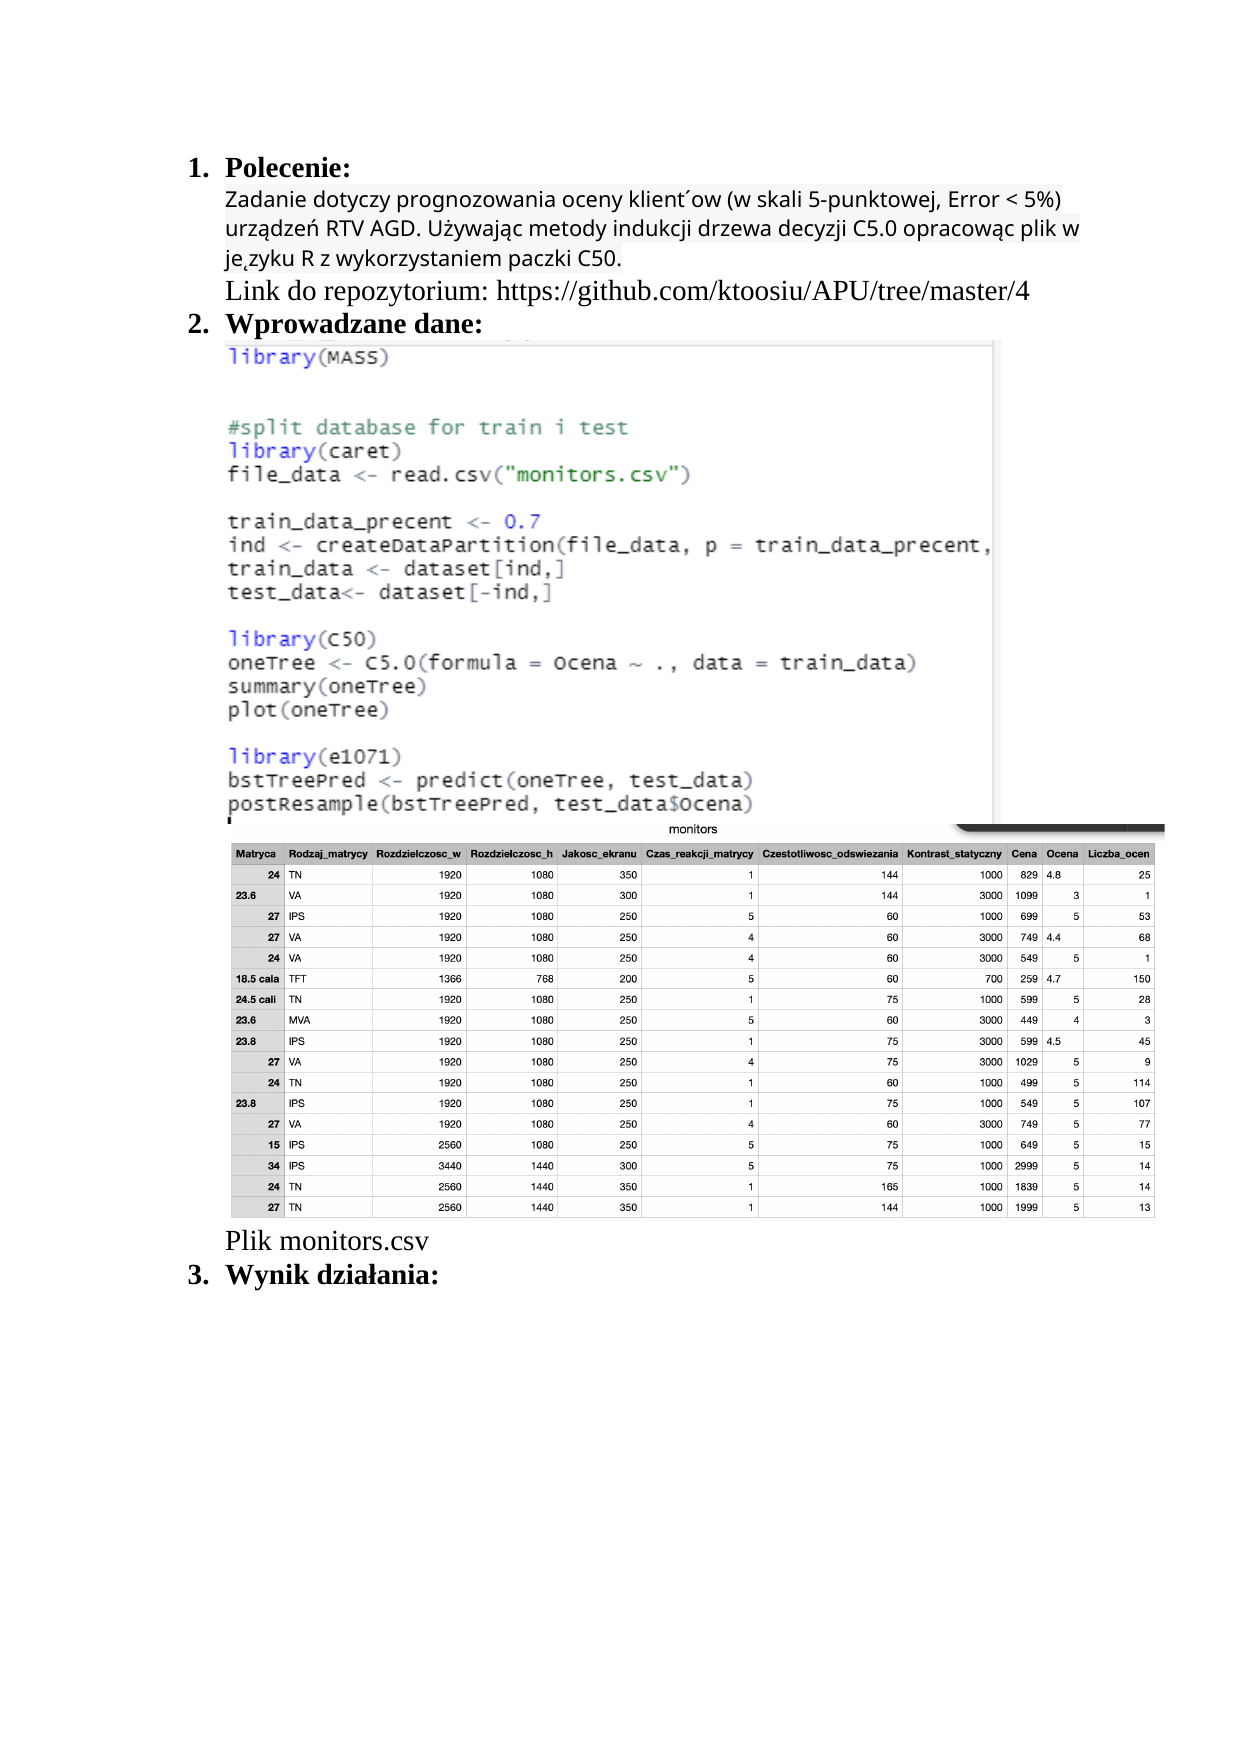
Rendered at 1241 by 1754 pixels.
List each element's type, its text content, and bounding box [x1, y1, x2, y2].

list Wynik działania: [187, 1257, 1090, 1290]
text Plik monitors.csv [225, 1224, 1090, 1257]
list Polecenie: [187, 150, 1090, 183]
text Link do repozytorium: https://github.com/ktoosiu/APU/tree/master/4 [225, 273, 1090, 306]
list Wprowadzane dane: [187, 306, 1090, 340]
picture [225, 340, 1165, 1224]
list Zadanie dotyczy prognozowania oceny klient´ow (w skali 5-punktowej, Error < 5%) urządzeń RTV AGD. Używając metody indukcji drzewa decyzji C5.0 opracowąc plik w je˛zyku R z wykorzystaniem paczki C50. [225, 183, 1090, 273]
